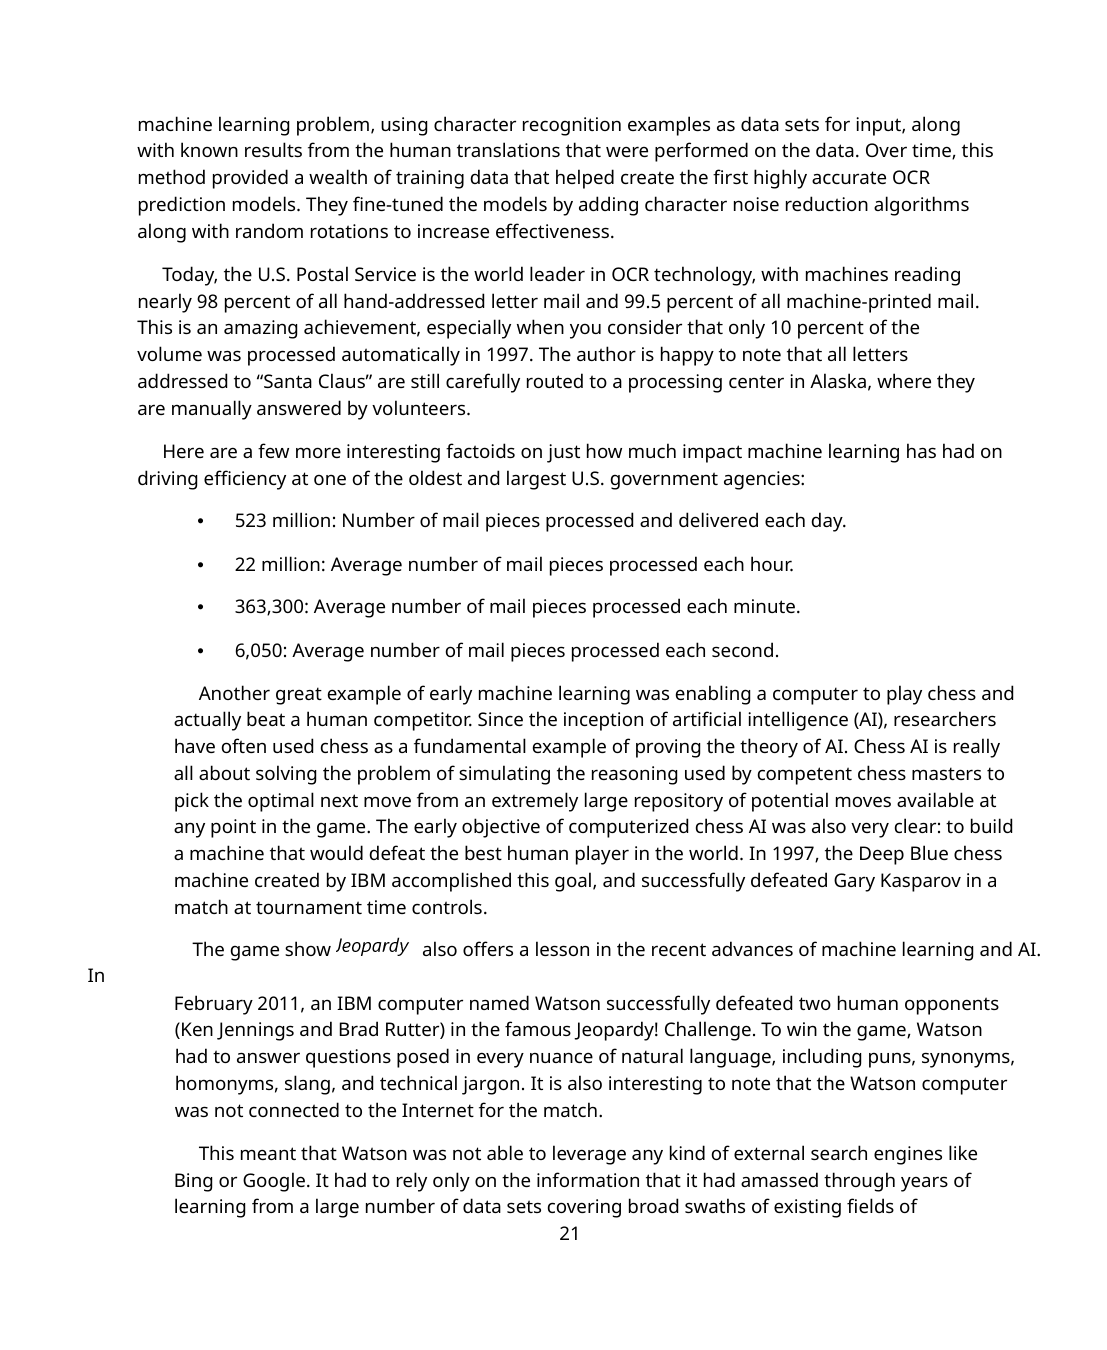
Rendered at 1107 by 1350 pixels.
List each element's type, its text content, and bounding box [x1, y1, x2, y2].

list 523 million: Number of mail pieces processed and delivered each day. [197, 508, 1019, 533]
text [137, 111, 995, 244]
text Today, the U.S. Postal Service is the world leader in OCR technology, with machines reading nearly 98 percent of all hand-addressed letter mail and 99.5 percent of all machine-printed mail. This is an amazing achievement, especially when you consider that only 10 percent of the volume was processed automatically in 1997. The author is happy to note that all letters addressed to “Santa Claus” are still carefully routed to a processing center in Alaska, where they are manually answered by volunteers. [137, 261, 990, 421]
list 22 million: Average number of mail pieces processed each hour. [197, 551, 1019, 576]
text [173, 1140, 1019, 1219]
text Here are a few more interesting factoids on just how much impact machine learning has had on driving efficiency at one of the oldest and largest U.S. government agencies: [137, 438, 1008, 490]
list 6,050: Average number of mail pieces processed each second. [197, 637, 1019, 662]
picture [336, 934, 417, 956]
text February 2011, an IBM computer named Watson successfully defeated two human opponents (Ken Jennings and Brad Rutter) in the famous Jeopardy! Challenge. To win the game, Watson had to answer questions posed in every nuance of natural language, including puns, synonyms, homonyms, slang, and technical jargon. It is also interesting to note that the Watson computer was not connected to the Internet for the match. [173, 990, 1019, 1123]
text The game show also offers a lesson in the recent advances of machine learning and AI. In [87, 934, 1062, 988]
list 363,300: Average number of mail pieces processed each minute. [197, 594, 1019, 619]
text Another great example of early machine learning was enabling a computer to play chess and actually beat a human competitor. Since the inception of artificial intelligence (AI), researchers have often used chess as a fundamental example of proving the theory of AI. Chess AI is really all about solving the problem of simulating the reasoning used by competent chess masters to pick the optimal next move from an extremely large repository of potential moves available at any point in the game. The early objective of computerized chess AI was also very clear: to build a machine that would defeat the best human player in the world. In 1997, the Deep Blue chess machine created by IBM accomplished this goal, and successfully defeated Gary Kasparov in a match at tournament time controls. [173, 680, 1019, 919]
